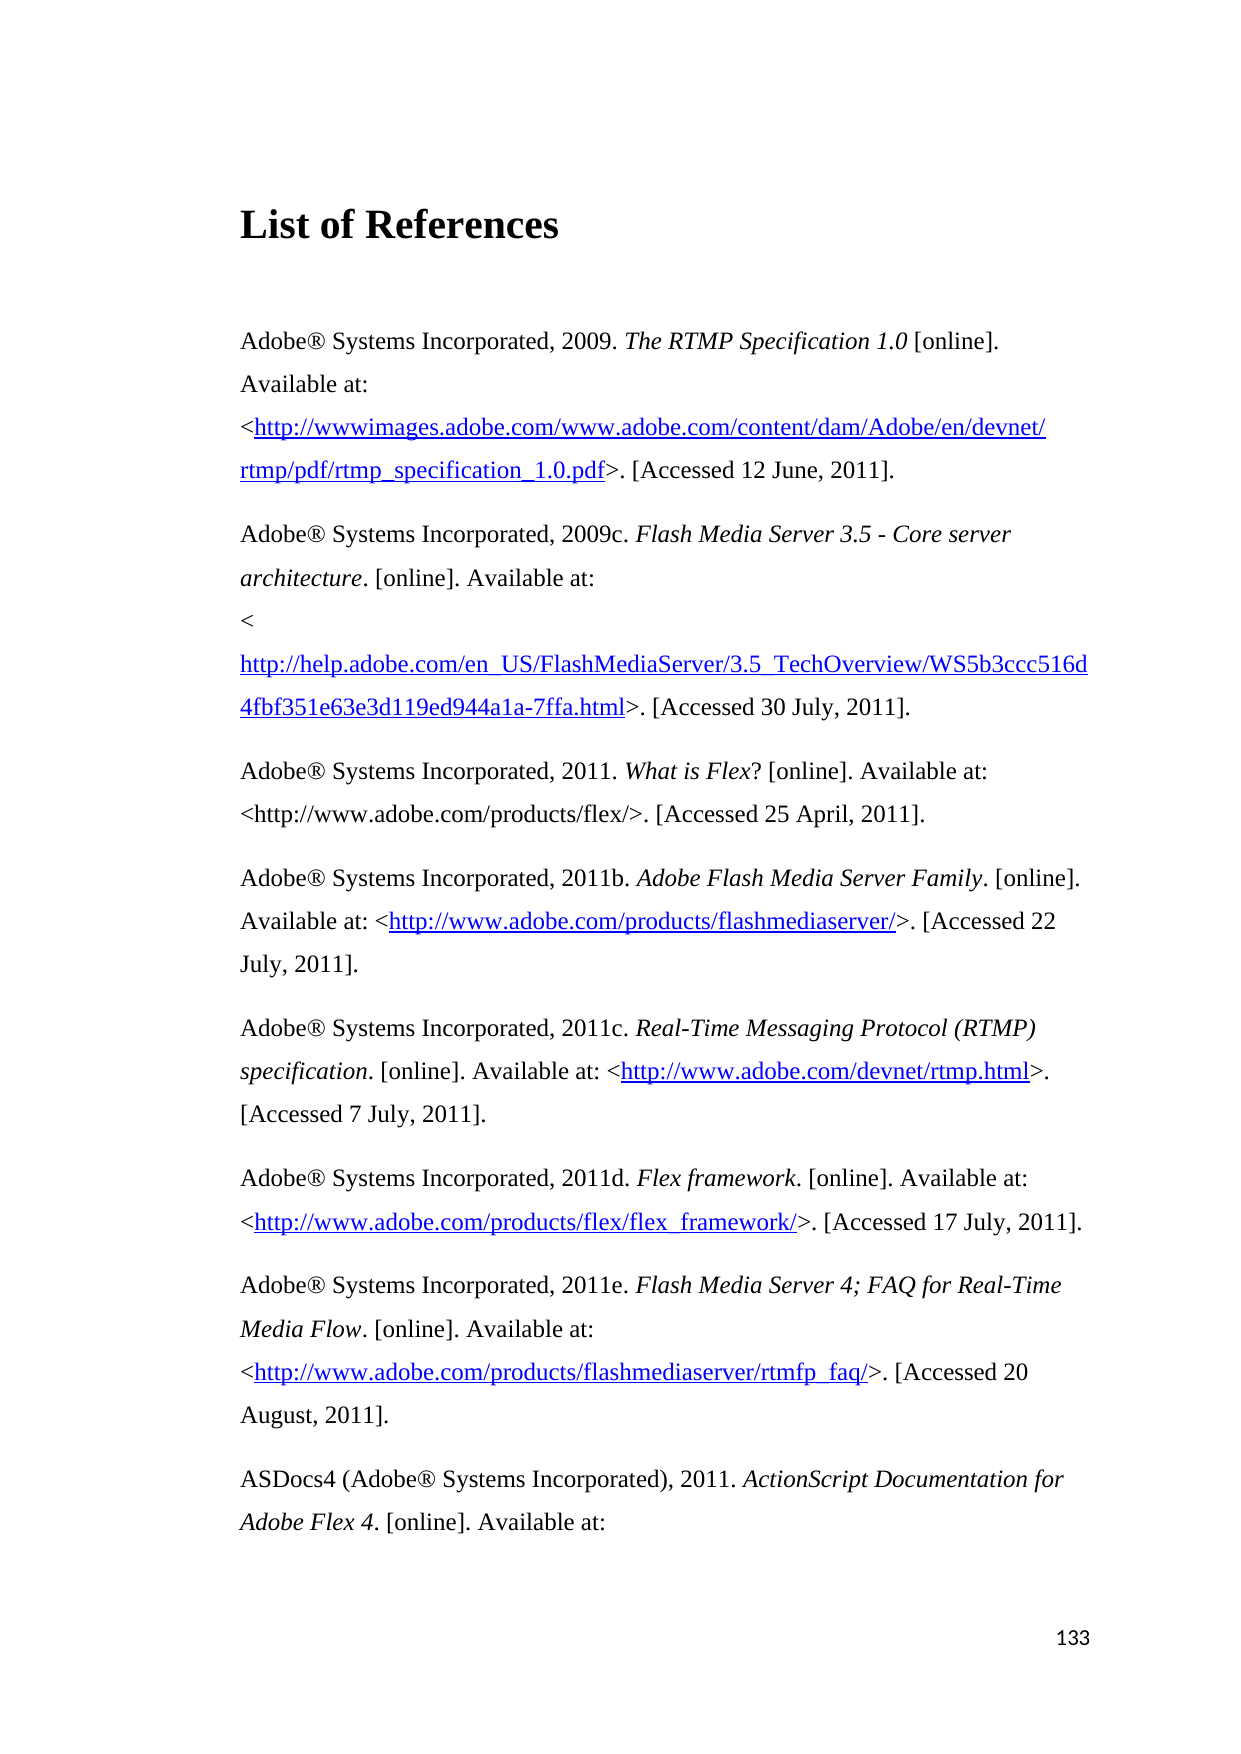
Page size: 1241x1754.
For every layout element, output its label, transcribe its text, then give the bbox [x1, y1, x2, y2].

text Adobe® Systems Incorporated, 2011b. Adobe Flash Media Server Family. [online]. Available at: <http://www.adobe.com/products/flashmediaserver/>. [Accessed 22 July, 2011]. [240, 863, 1090, 978]
text Adobe® Systems Incorporated, 2011. What is Flex? [online]. Available at: <http://www.adobe.com/products/flex/>. [Accessed 25 April, 2011]. [240, 756, 1090, 828]
text Adobe® Systems Incorporated, 2011e. Flash Media Server 4; FAQ for Real-Time Media Flow. [online]. Available at: <http://www.adobe.com/products/flashmediaserver/rtmfp_faq/>. [Accessed 20 August, 2011]. [240, 1271, 1090, 1429]
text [240, 1464, 1090, 1536]
text Adobe® Systems Incorporated, 2009c. Flash Media Server 3.5 - Core server architecture. [online]. Available at: <http://help.adobe.com/en_US/FlashMediaServer/3.5_TechOverview/WS5b3ccc516d4fbf351e63e3d119ed944a1a-7ffa.html>. [Accessed 30 July, 2011]. [240, 519, 1090, 721]
text Adobe® Systems Incorporated, 2011c. Real-Time Messaging Protocol (RTMP) specification. [online]. Available at: <http://www.adobe.com/devnet/rtmp.html>. [Accessed 7 July, 2011]. [240, 1013, 1090, 1128]
subtitle List of References [240, 200, 1090, 248]
text Adobe® Systems Incorporated, 2009. The RTMP Specification 1.0 [online]. Available at: <http://wwwimages.adobe.com/www.adobe.com/content/dam/Adobe/en/devnet/rtmp/pdf/rtmp_specification_1.0.pdf>. [Accessed 12 June, 2011]. [240, 326, 1090, 484]
text Adobe® Systems Incorporated, 2011d. Flex framework. [online]. Available at: <http://www.adobe.com/products/flex/flex_framework/>. [Accessed 17 July, 2011]. [240, 1163, 1090, 1235]
